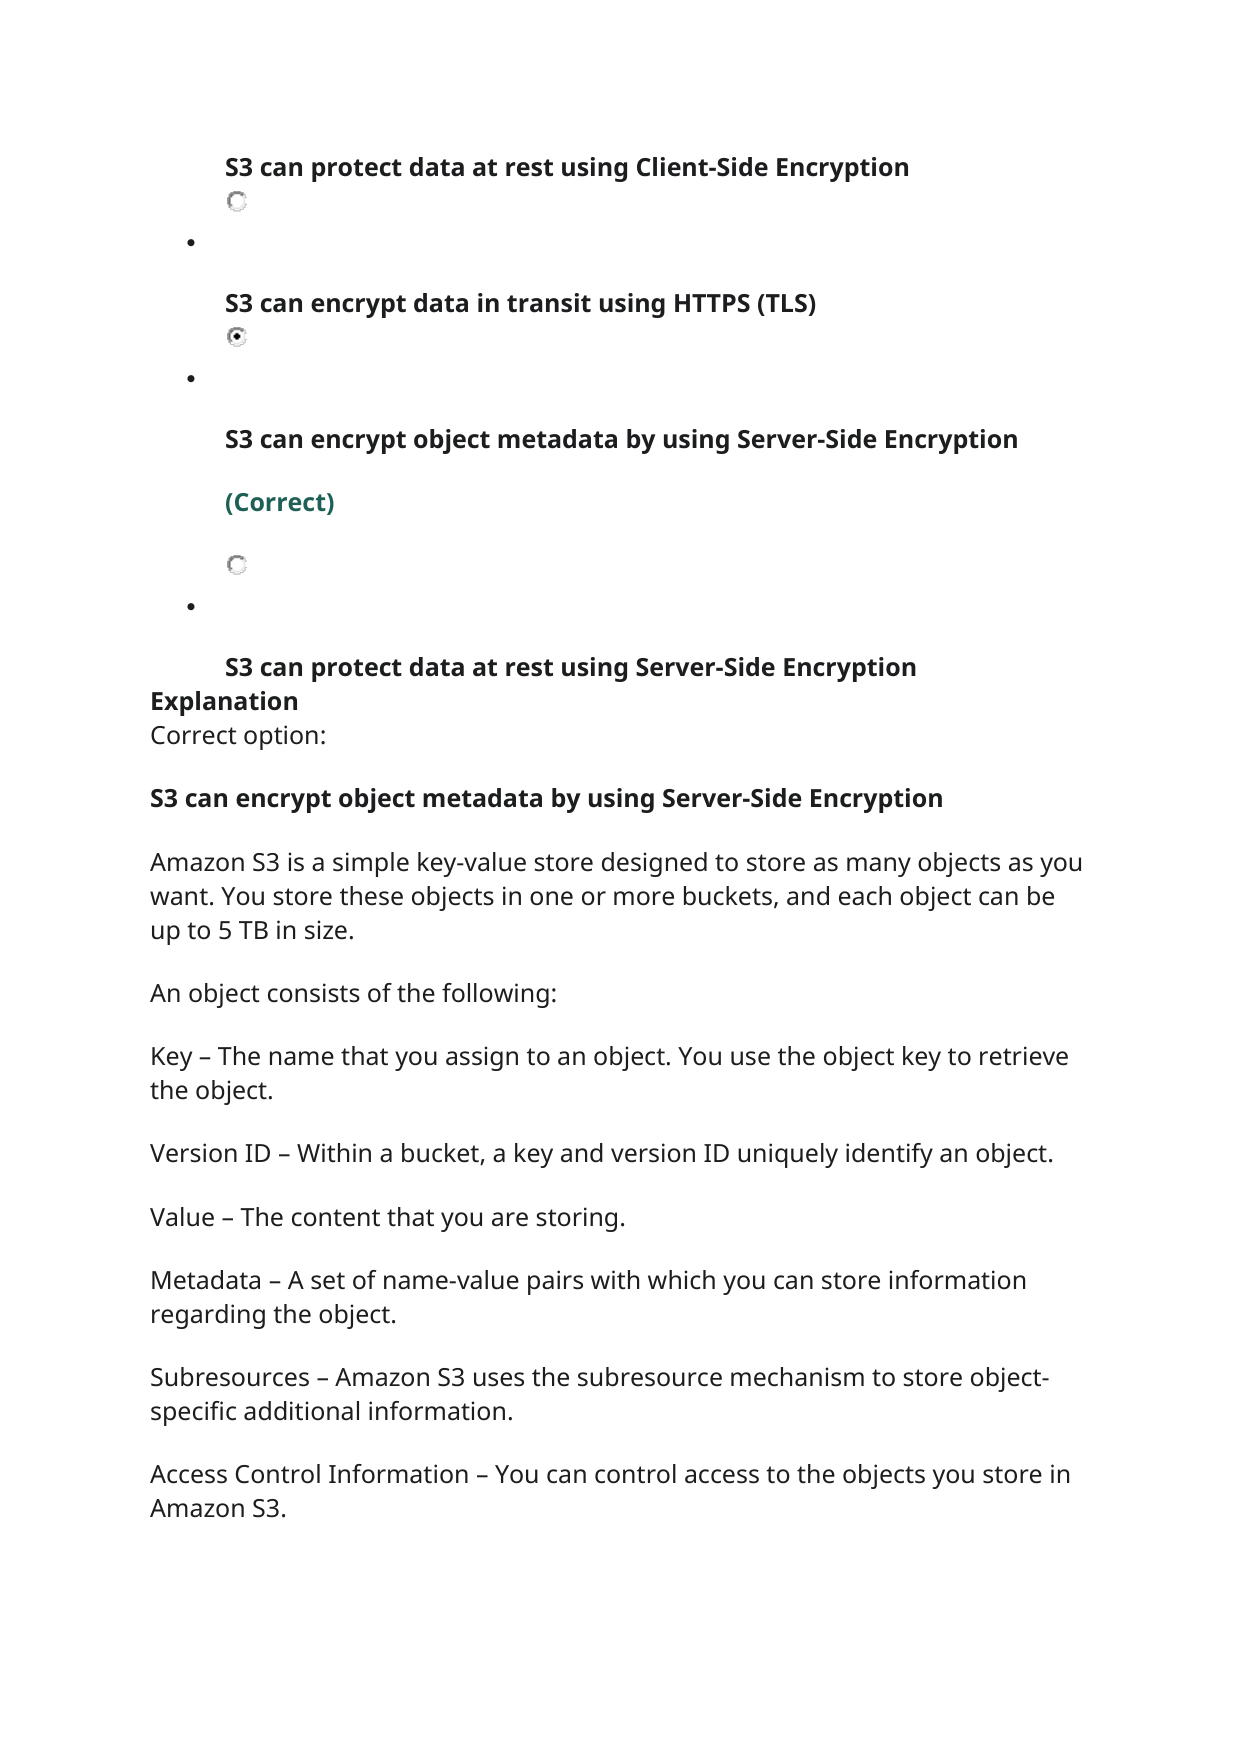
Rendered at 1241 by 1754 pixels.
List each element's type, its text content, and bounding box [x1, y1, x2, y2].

text S3 can protect data at rest using Server-Side Encryption [225, 649, 1090, 684]
text Access Control Information – You can control access to the objects you store in Amazon S3. [150, 1457, 1090, 1525]
text S3 can encrypt object metadata by using Server-Side Encryption [225, 421, 1090, 456]
text Subresources – Amazon S3 uses the subresource mechanism to store object-specific additional information. [150, 1360, 1090, 1428]
text An object consists of the following: [150, 976, 1090, 1009]
text S3 can encrypt data in transit using HTTPS (TLS) [225, 286, 1090, 320]
text Amazon S3 is a simple key-value store designed to store as many objects as you want. You store these objects in one or more buckets, and each object can be up to 5 TB in size. [150, 844, 1090, 946]
text S3 can encrypt object metadata by using Server-Side Encryption [150, 781, 1090, 815]
text Correct option: [150, 718, 1090, 752]
text Value – The content that you are storing. [150, 1199, 1090, 1233]
text Metadata – A set of name-value pairs with which you can store information regarding the object. [150, 1262, 1090, 1331]
text Explanation [150, 684, 1090, 718]
text Key – The name that you assign to an object. You use the object key to retrieve the object. [150, 1039, 1090, 1107]
text S3 can protect data at rest using Client-Side Encryption [225, 150, 1090, 184]
text (Correct) [225, 485, 1090, 519]
text Version ID – Within a bucket, a key and version ID uniquely identify an object. [150, 1136, 1090, 1170]
